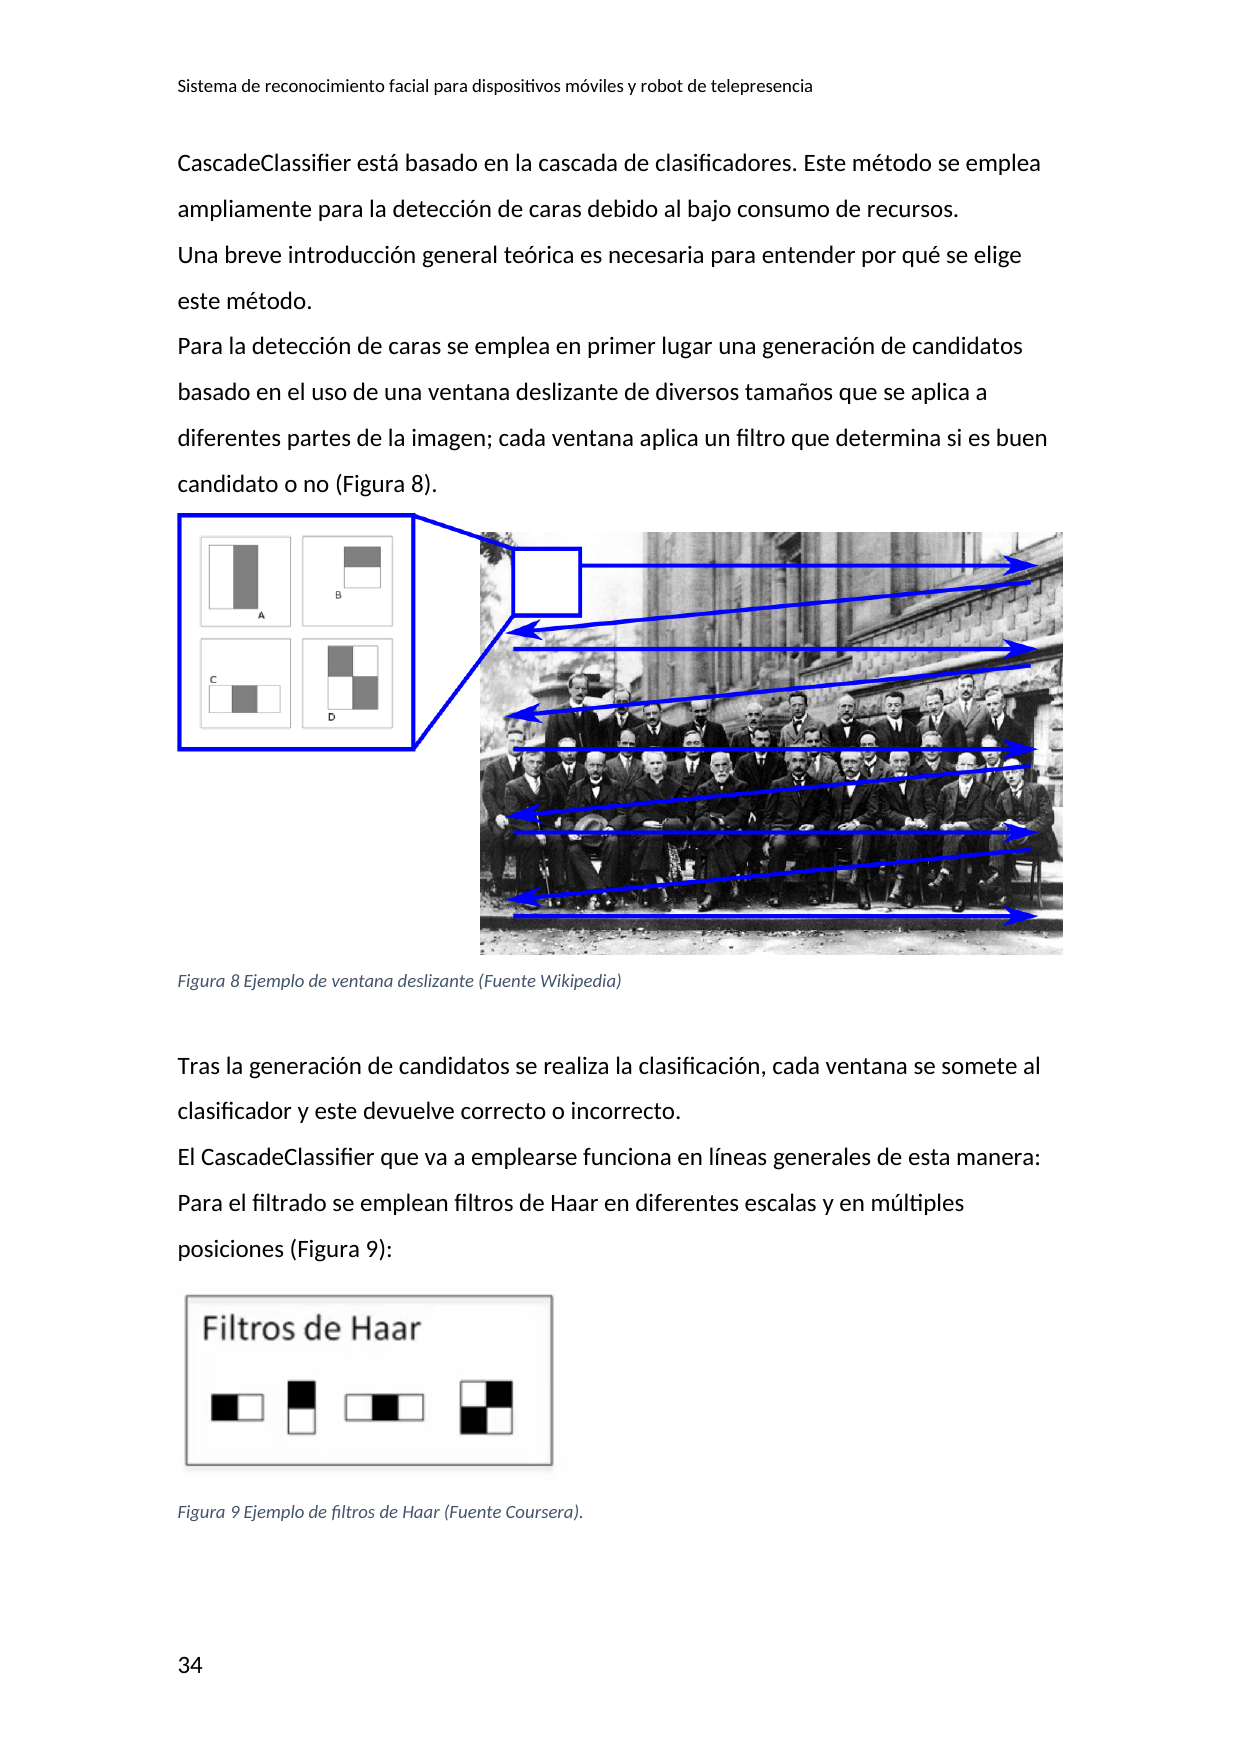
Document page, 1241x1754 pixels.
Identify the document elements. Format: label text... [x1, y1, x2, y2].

text Para el filtrado se emplean filtros de Haar en diferentes escalas y en múltiples posiciones (Figura 9): [177, 1187, 1063, 1263]
text CascadeClassifier está basado en la cascada de clasificadores. Este método se emplea ampliamente para la detección de caras debido al bajo consumo de recursos. [177, 148, 1063, 224]
picture [177, 513, 1063, 955]
text Una breve introducción general teórica es necesaria para entender por qué se elige este método. [177, 239, 1063, 315]
picture [177, 1278, 571, 1485]
text Para la detección de caras se emplea en primer lugar una generación de candidatos basado en el uso de una ventana deslizante de diversos tamaños que se aplica a diferentes partes de la imagen; cada ventana aplica un filtro que determina si es buen candidato o no (Figura 8). [177, 331, 1063, 498]
text Tras la generación de candidatos se realiza la clasificación, cada ventana se somete al clasificador y este devuelve correcto o incorrecto. [177, 1050, 1063, 1126]
text El CascadeClassifier que va a emplearse funciona en líneas generales de esta manera: [177, 1141, 1063, 1172]
text Figura Ejemplo de ventana deslizante (Fuente Wikipedia) [177, 970, 1063, 993]
text Figura Ejemplo de filtros de Haar (Fuente Coursera). [177, 1500, 1063, 1523]
